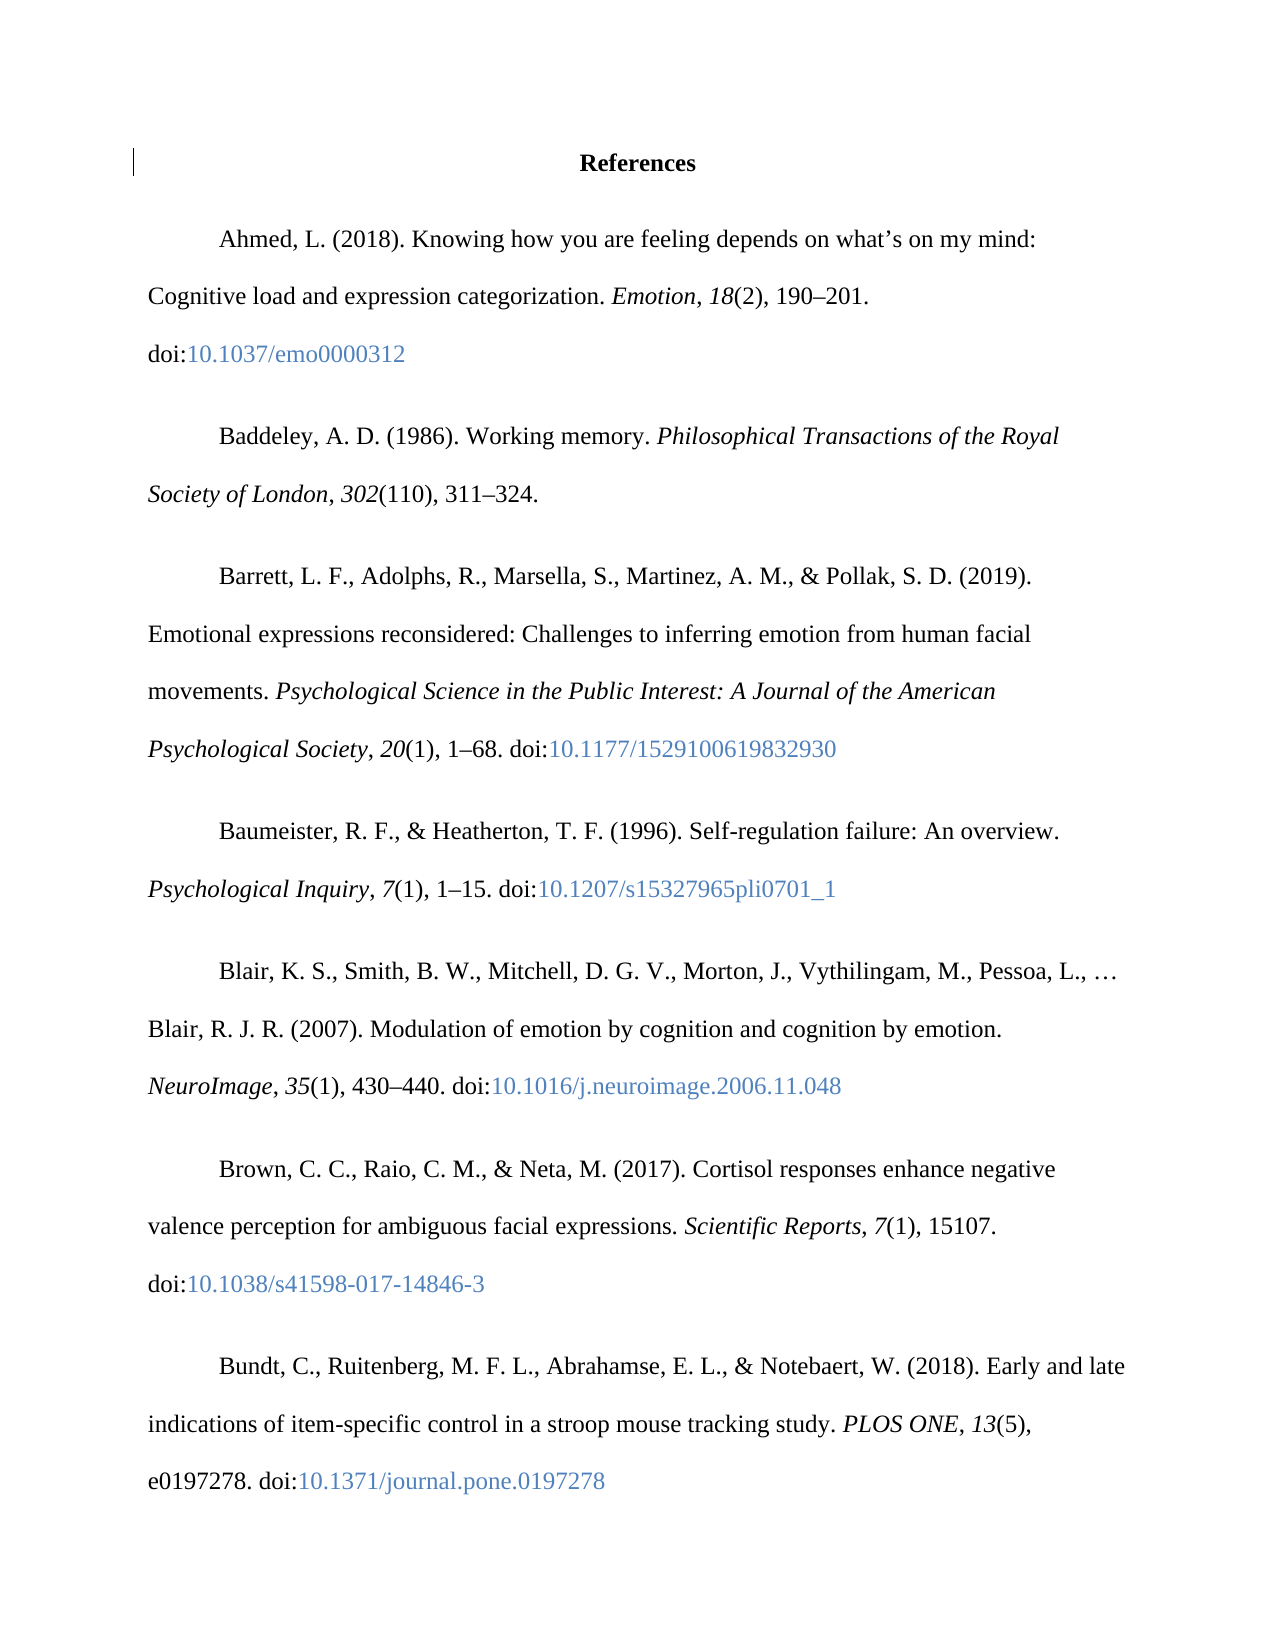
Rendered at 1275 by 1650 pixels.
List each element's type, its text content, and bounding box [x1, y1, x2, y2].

text Baddeley, A. D. (1986). Working memory. Philosophical Transactions of the Royal Society of London, 302(110), 311–324. [148, 421, 1127, 508]
subtitle References [148, 148, 1127, 176]
text Barrett, L. F., Adolphs, R., Marsella, S., Martinez, A. M., & Pollak, S. D. (2019). Emotional expressions reconsidered: Challenges to inferring emotion from human facial movements. Psychological Science in the Public Interest: A Journal of the American Psychological Society, 20(1), 1–68. doi:10.1177/1529100619832930 [148, 561, 1127, 763]
text Blair, K. S., Smith, B. W., Mitchell, D. G. V., Morton, J., Vythilingam, M., Pessoa, L., … Blair, R. J. R. (2007). Modulation of emotion by cognition and cognition by emotion. NeuroImage, 35(1), 430–440. doi:10.1016/j.neuroimage.2006.11.048 [148, 956, 1127, 1100]
text Baumeister, R. F., & Heatherton, T. F. (1996). Self-regulation failure: An overview. Psychological Inquiry, 7(1), 1–15. doi:10.1207/s15327965pli0701_1 [148, 816, 1127, 903]
text Brown, C. C., Raio, C. M., & Neta, M. (2017). Cortisol responses enhance negative valence perception for ambiguous facial expressions. Scientific Reports, 7(1), 15107. doi:10.1038/s41598-017-14846-3 [148, 1154, 1127, 1298]
text Bundt, C., Ruitenberg, M. F. L., Abrahamse, E. L., & Notebaert, W. (2018). Early and late indications of item-specific control in a stroop mouse tracking study. PLOS ONE, 13(5), e0197278. doi:10.1371/journal.pone.0197278 [148, 1351, 1127, 1495]
text Ahmed, L. (2018). Knowing how you are feeling depends on what’s on my mind: Cognitive load and expression categorization. Emotion, 18(2), 190–201. doi:10.1037/emo0000312 [148, 224, 1127, 368]
